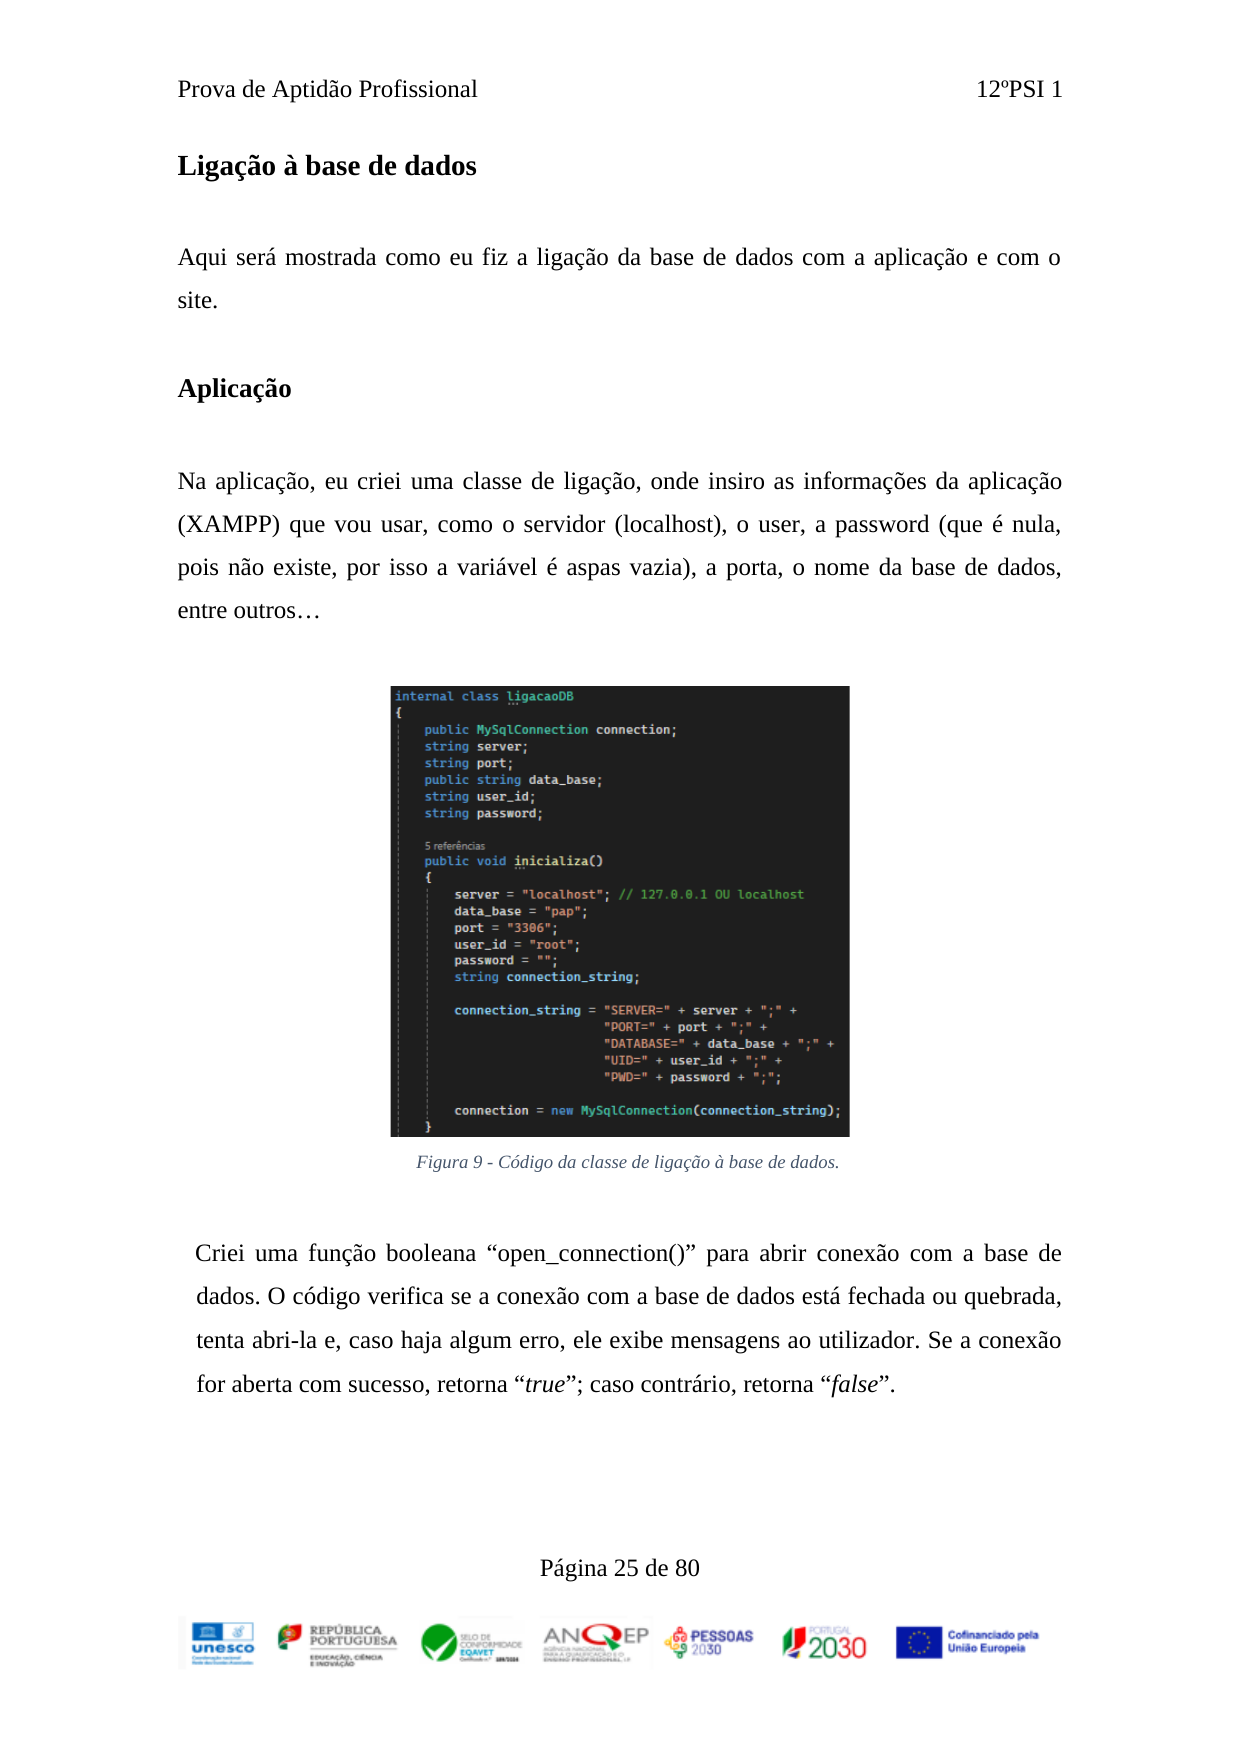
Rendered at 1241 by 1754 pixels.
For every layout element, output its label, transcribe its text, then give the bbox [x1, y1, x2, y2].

picture [177, 1615, 1084, 1677]
text Na aplicação, eu criei uma classe de ligação, onde insiro as informações da aplicação (XAMPP) que vou usar, como o servidor (localhost), o user, a password (que é nula, pois não existe, por isso a variável é aspas vazia), a porta, o nome da base de dados, entre outros… [177, 466, 1063, 624]
text Criei uma função booleana “open_connection()” para abrir conexão com a base de dados. O código verifica se a conexão com a base de dados está fechada ou quebrada, tenta abri-la e, caso haja algum erro, ele exibe mensagens ao utilizador. Se a conexão for aberta com sucesso, retorna “true”; caso contrário, retorna “false”. [195, 1238, 1063, 1397]
picture [390, 686, 850, 1137]
text Aplicação [177, 372, 1063, 403]
text Figura 9 - Código da classe de ligação à base de dados. [195, 1151, 1063, 1173]
text Ligação à base de dados [177, 148, 1063, 181]
text Aqui será mostrada como eu fiz a ligação da base de dados com a aplicação e com o site. [177, 242, 1063, 314]
